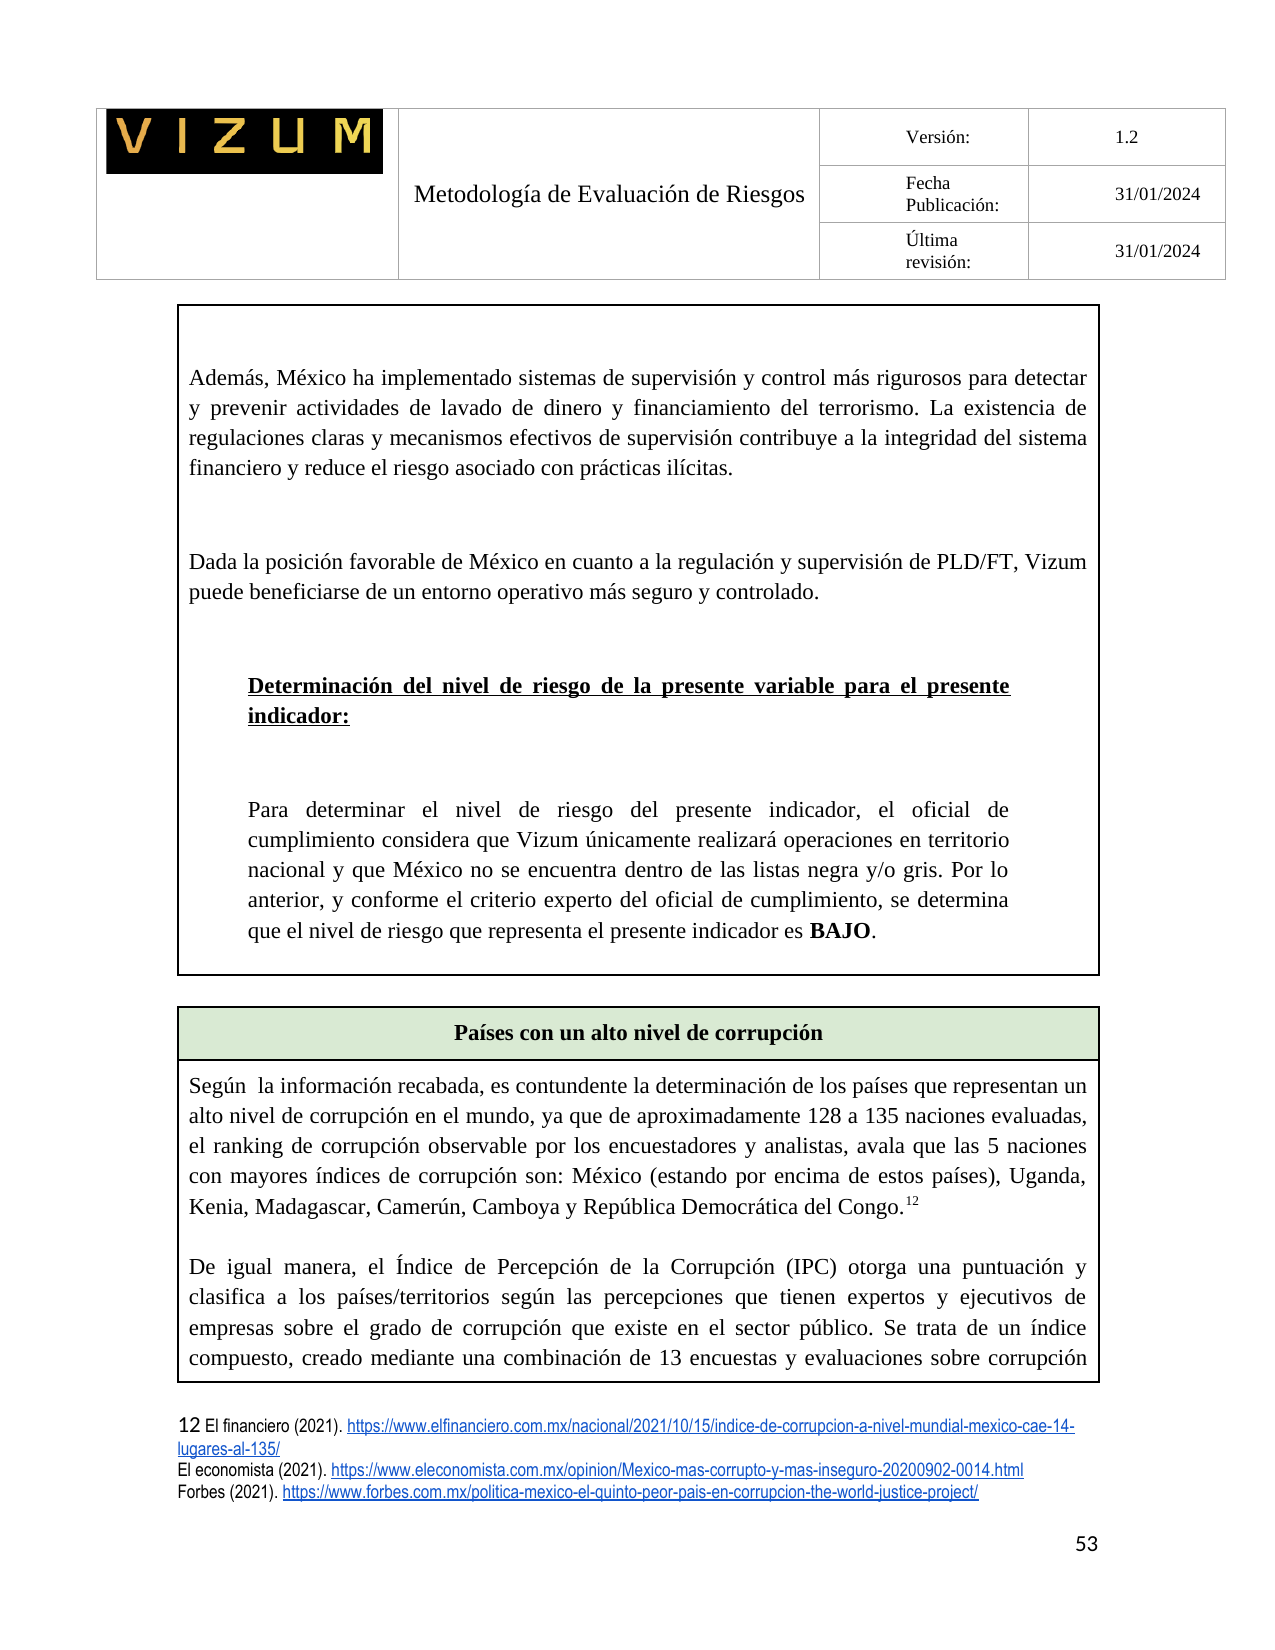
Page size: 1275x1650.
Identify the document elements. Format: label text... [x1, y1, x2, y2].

picture [106, 109, 383, 174]
table_header Países con un alto nivel de corrupción [179, 1008, 1098, 1059]
